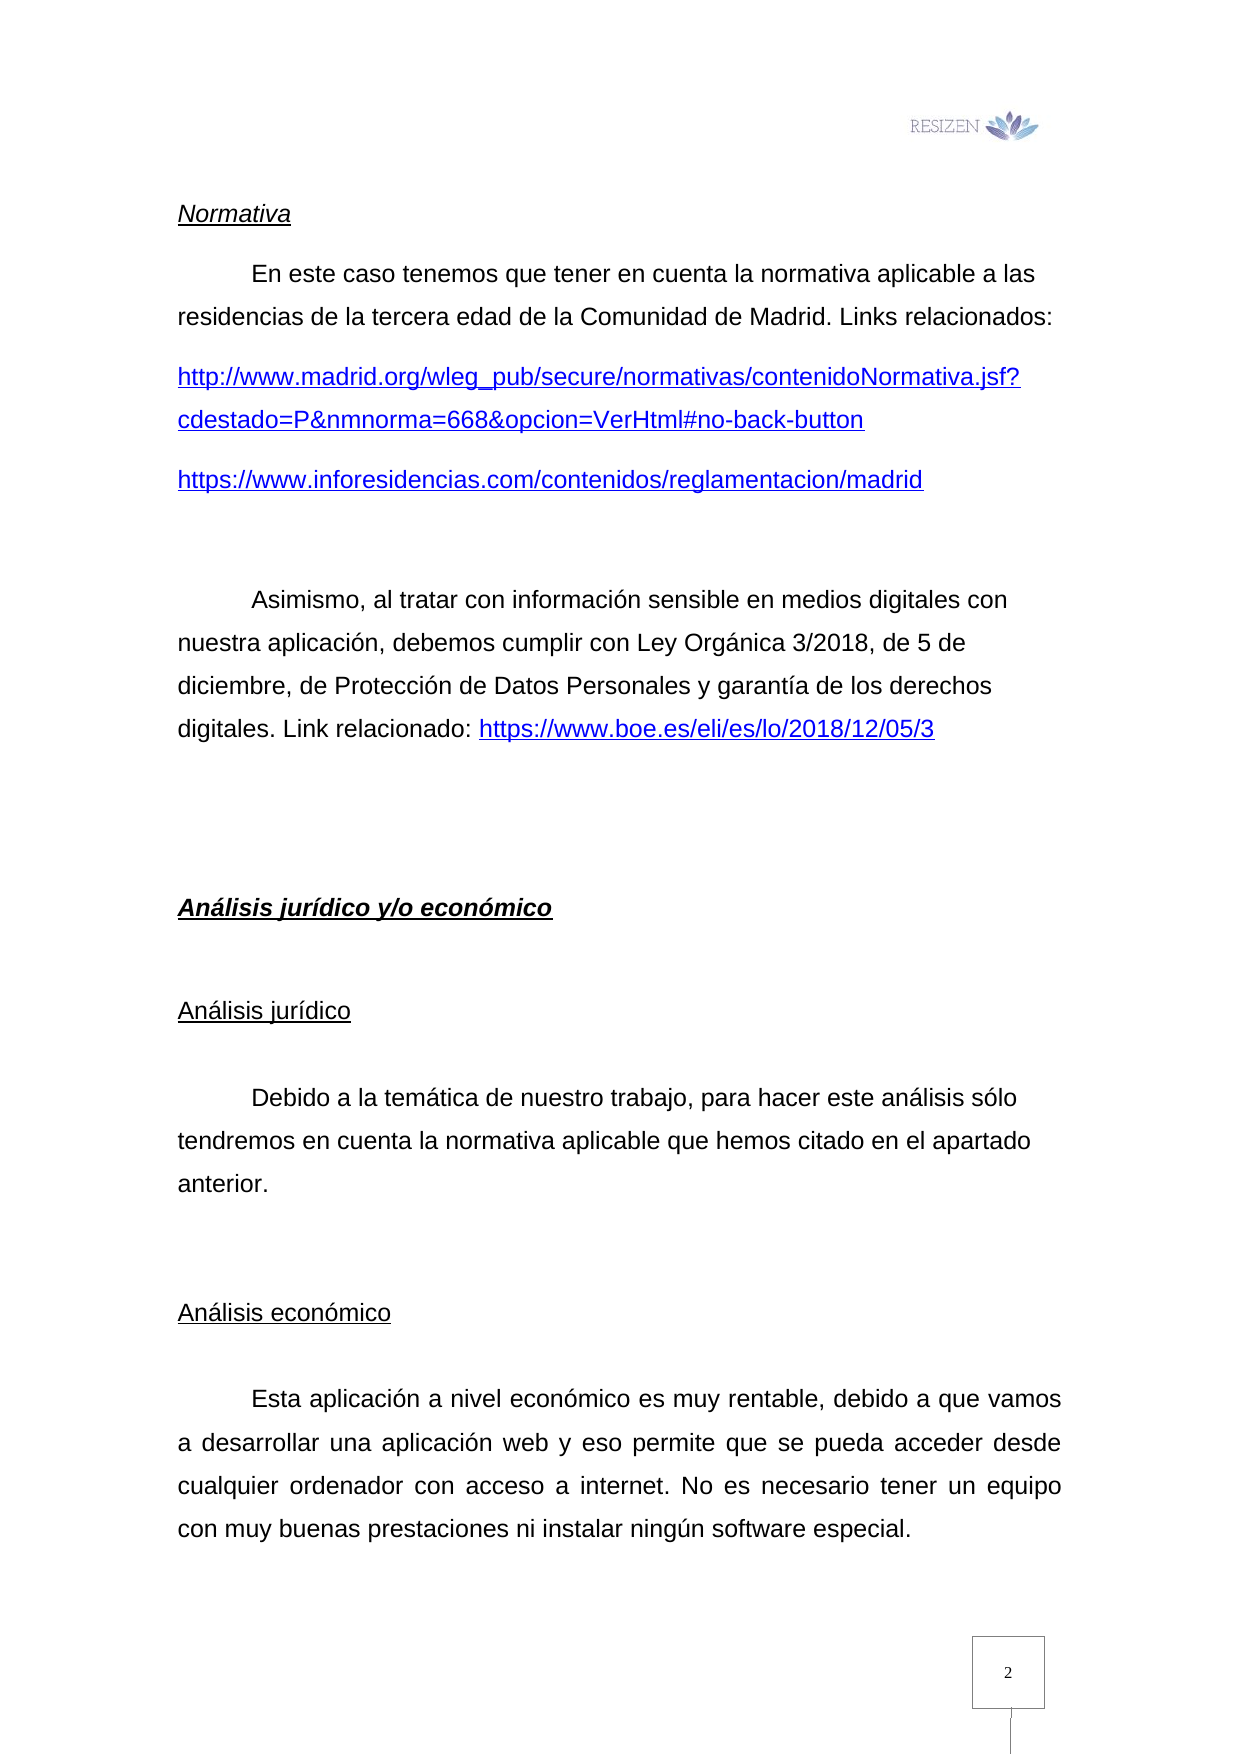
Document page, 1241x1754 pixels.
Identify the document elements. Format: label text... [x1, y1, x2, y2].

text Esta aplicación a nivel económico es muy rentable, debido a que vamos a desarrollar una aplicación web y eso permite que se pueda acceder desde cualquier ordenador con acceso a internet. No es necesario tener un equipo con muy buenas prestaciones ni instalar ningún software especial. [177, 1384, 1063, 1542]
picture [886, 73, 1064, 171]
text Debido a la temática de nuestro trabajo, para hacer este análisis sólo tendremos en cuenta la normativa aplicable que hemos citado en el apartado anterior. [177, 1082, 1063, 1197]
text Asimismo, al tratar con información sensible en medios digitales con nuestra aplicación, debemos cumplir con Ley Orgánica 3/2018, de 5 de diciembre, de Protección de Datos Personales y garantía de los derechos digitales. Link relacionado: https://www.boe.es/eli/es/lo/2018/12/05/3 [177, 584, 1063, 743]
text http://www.madrid.org/wleg_pub/secure/normativas/contenidoNormativa.jsf?cdestado=P&nmnorma=668&opcion=VerHtml#no-back-button [177, 362, 1063, 434]
text En este caso tenemos que tener en cuenta la normativa aplicable a las residencias de la tercera edad de la Comunidad de Madrid. Links relacionados: [177, 259, 1063, 331]
text Análisis jurídico [177, 996, 1063, 1025]
text Análisis jurídico y/o económico [177, 893, 1063, 922]
text https://www.inforesidencias.com/contenidos/reglamentacion/madrid [177, 465, 1063, 494]
text Análisis económico [177, 1298, 1063, 1327]
text Normativa [177, 199, 1063, 228]
